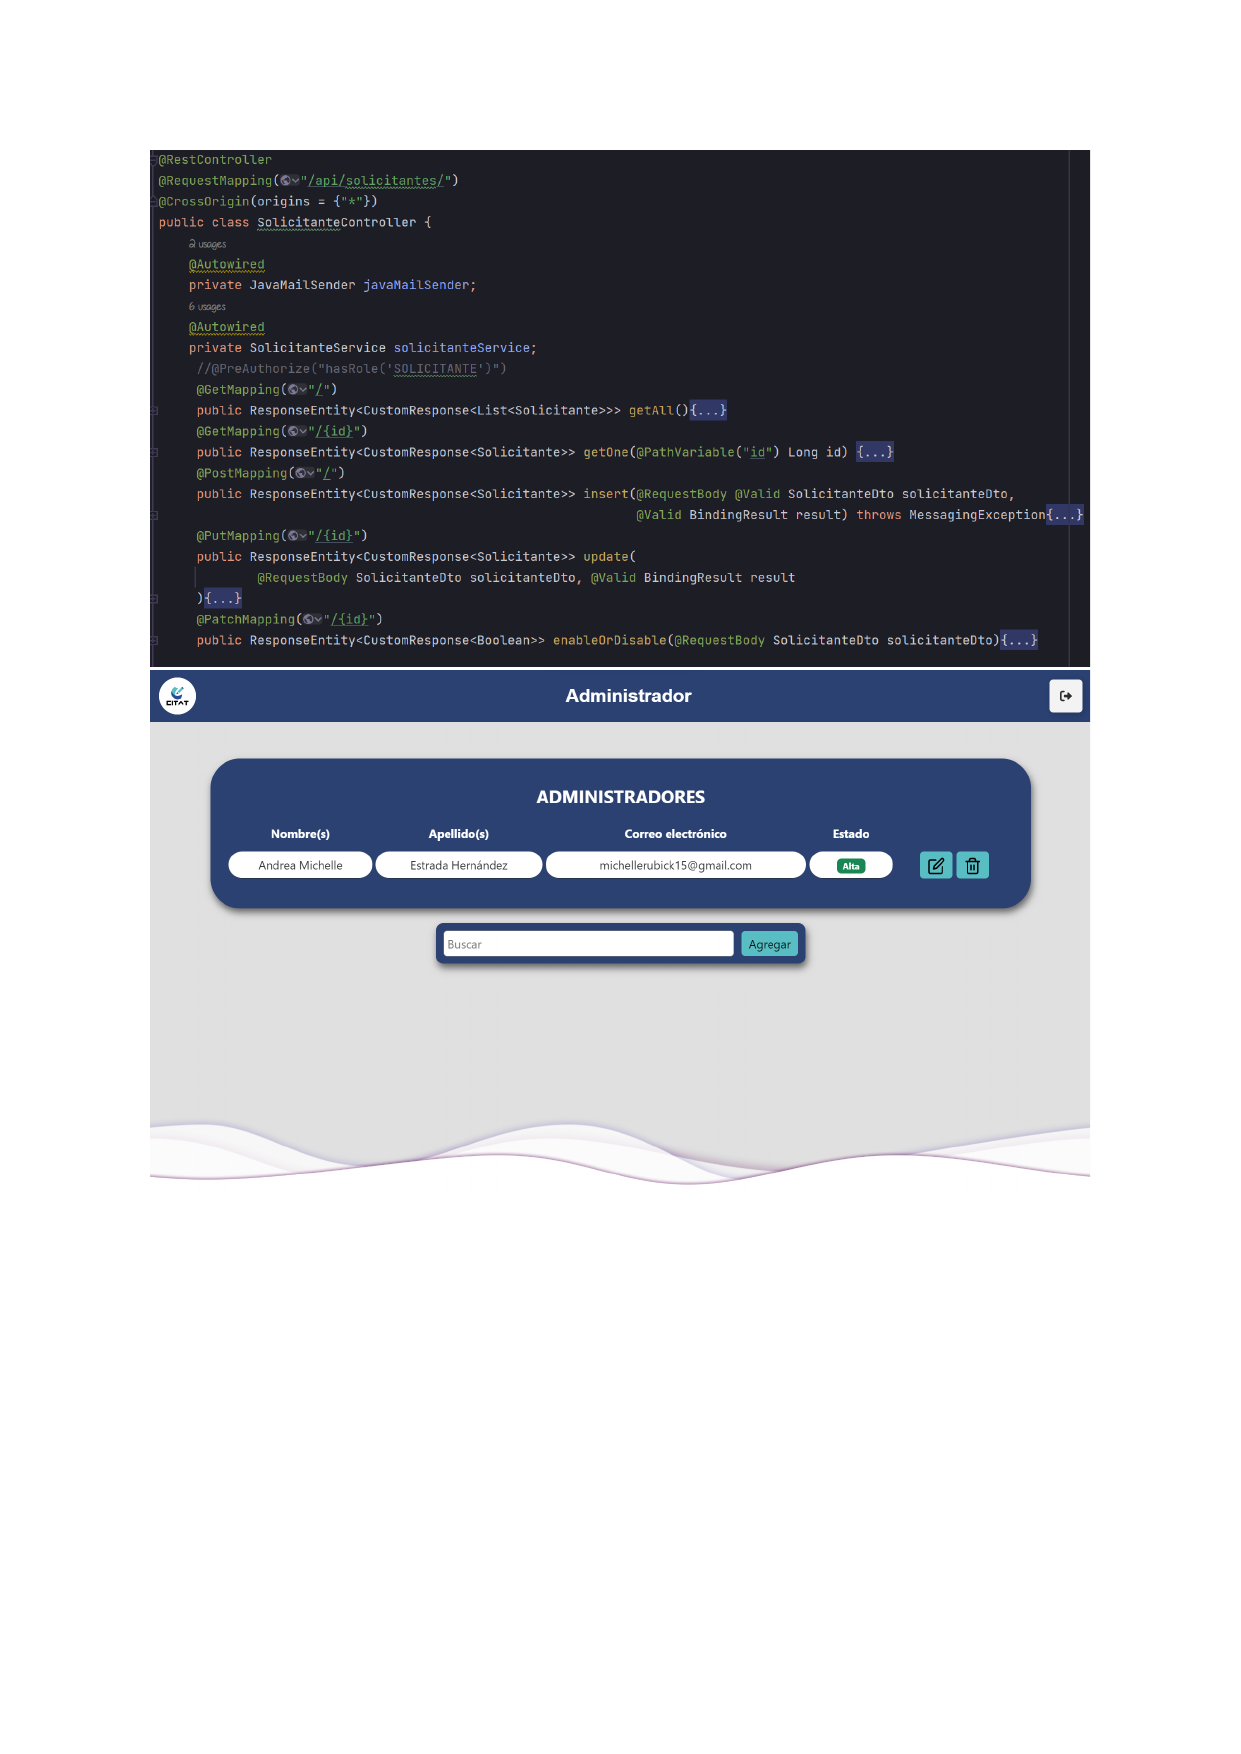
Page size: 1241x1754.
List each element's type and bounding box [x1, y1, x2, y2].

picture [150, 670, 1091, 1200]
picture [150, 150, 1091, 667]
